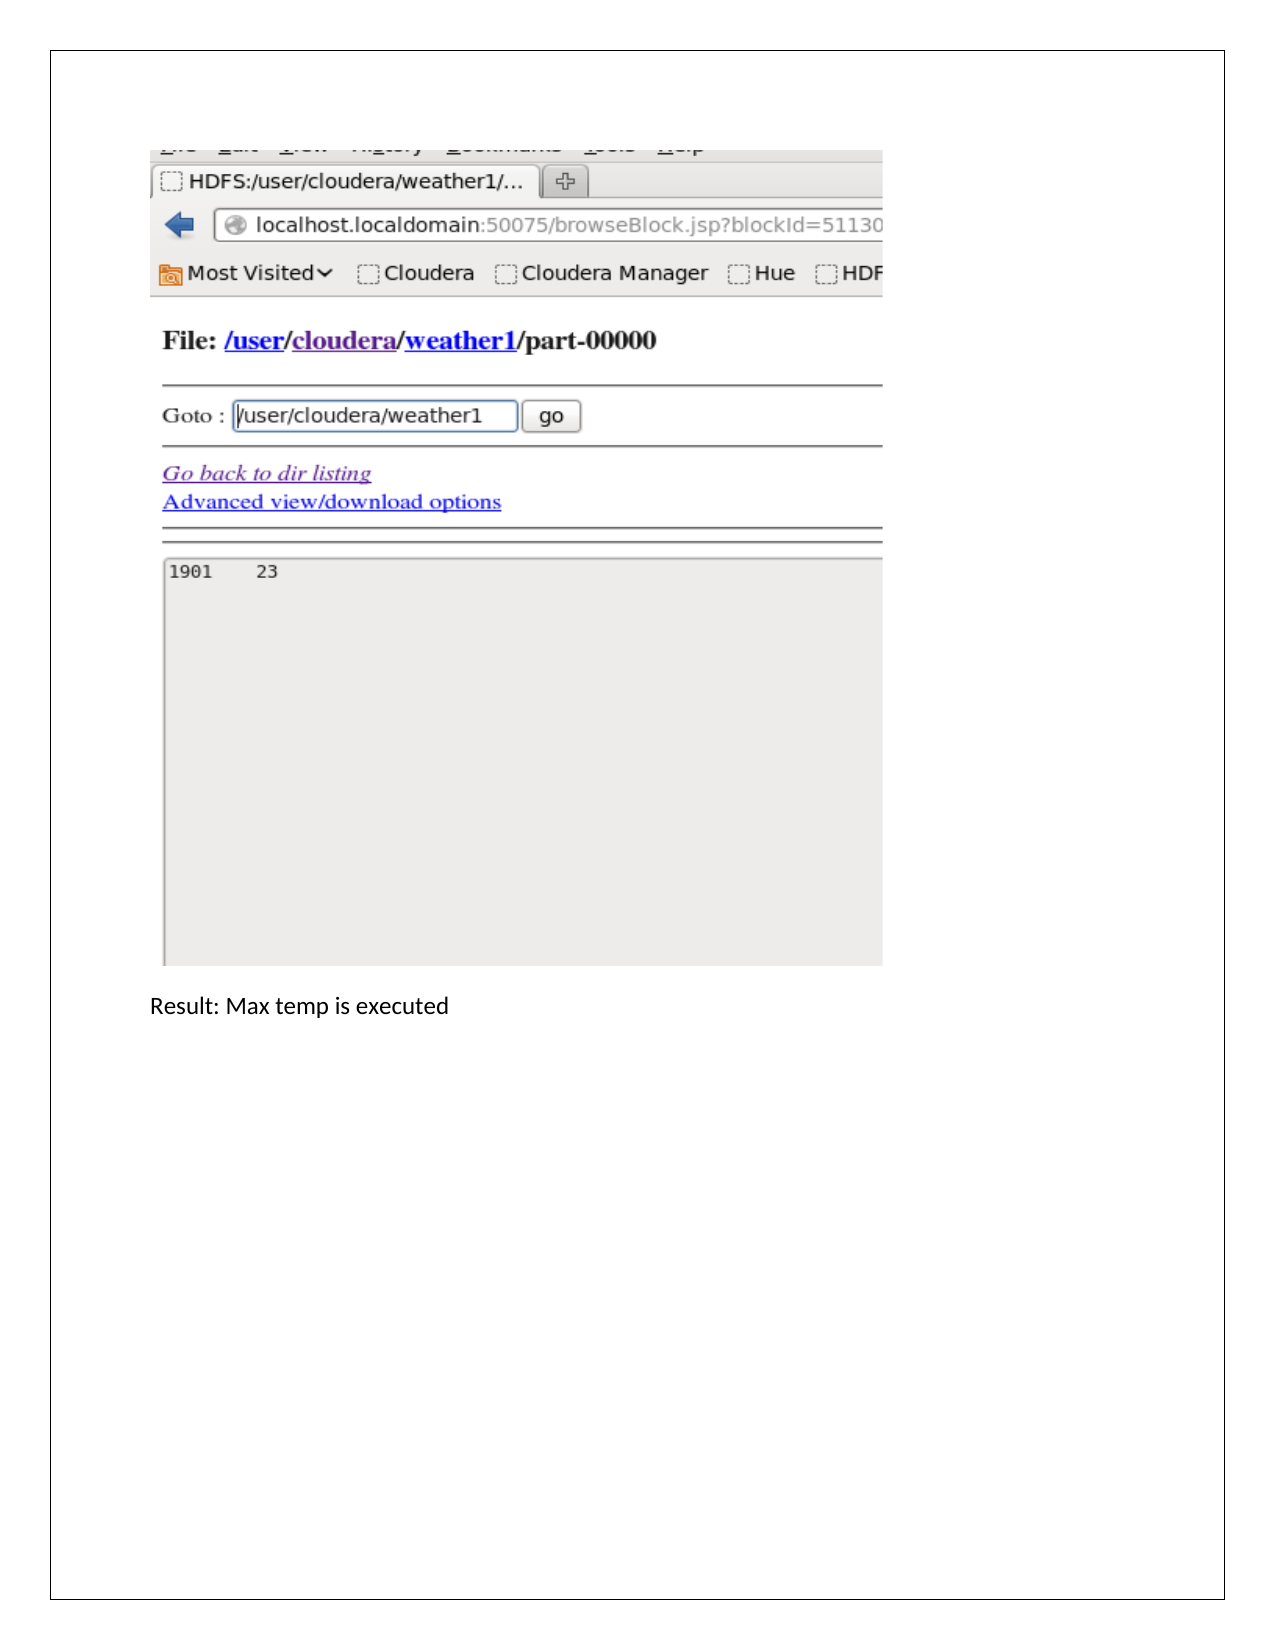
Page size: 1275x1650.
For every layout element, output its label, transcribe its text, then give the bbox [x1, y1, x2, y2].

picture [150, 150, 883, 966]
text Result: Max temp is executed [150, 990, 1125, 1021]
